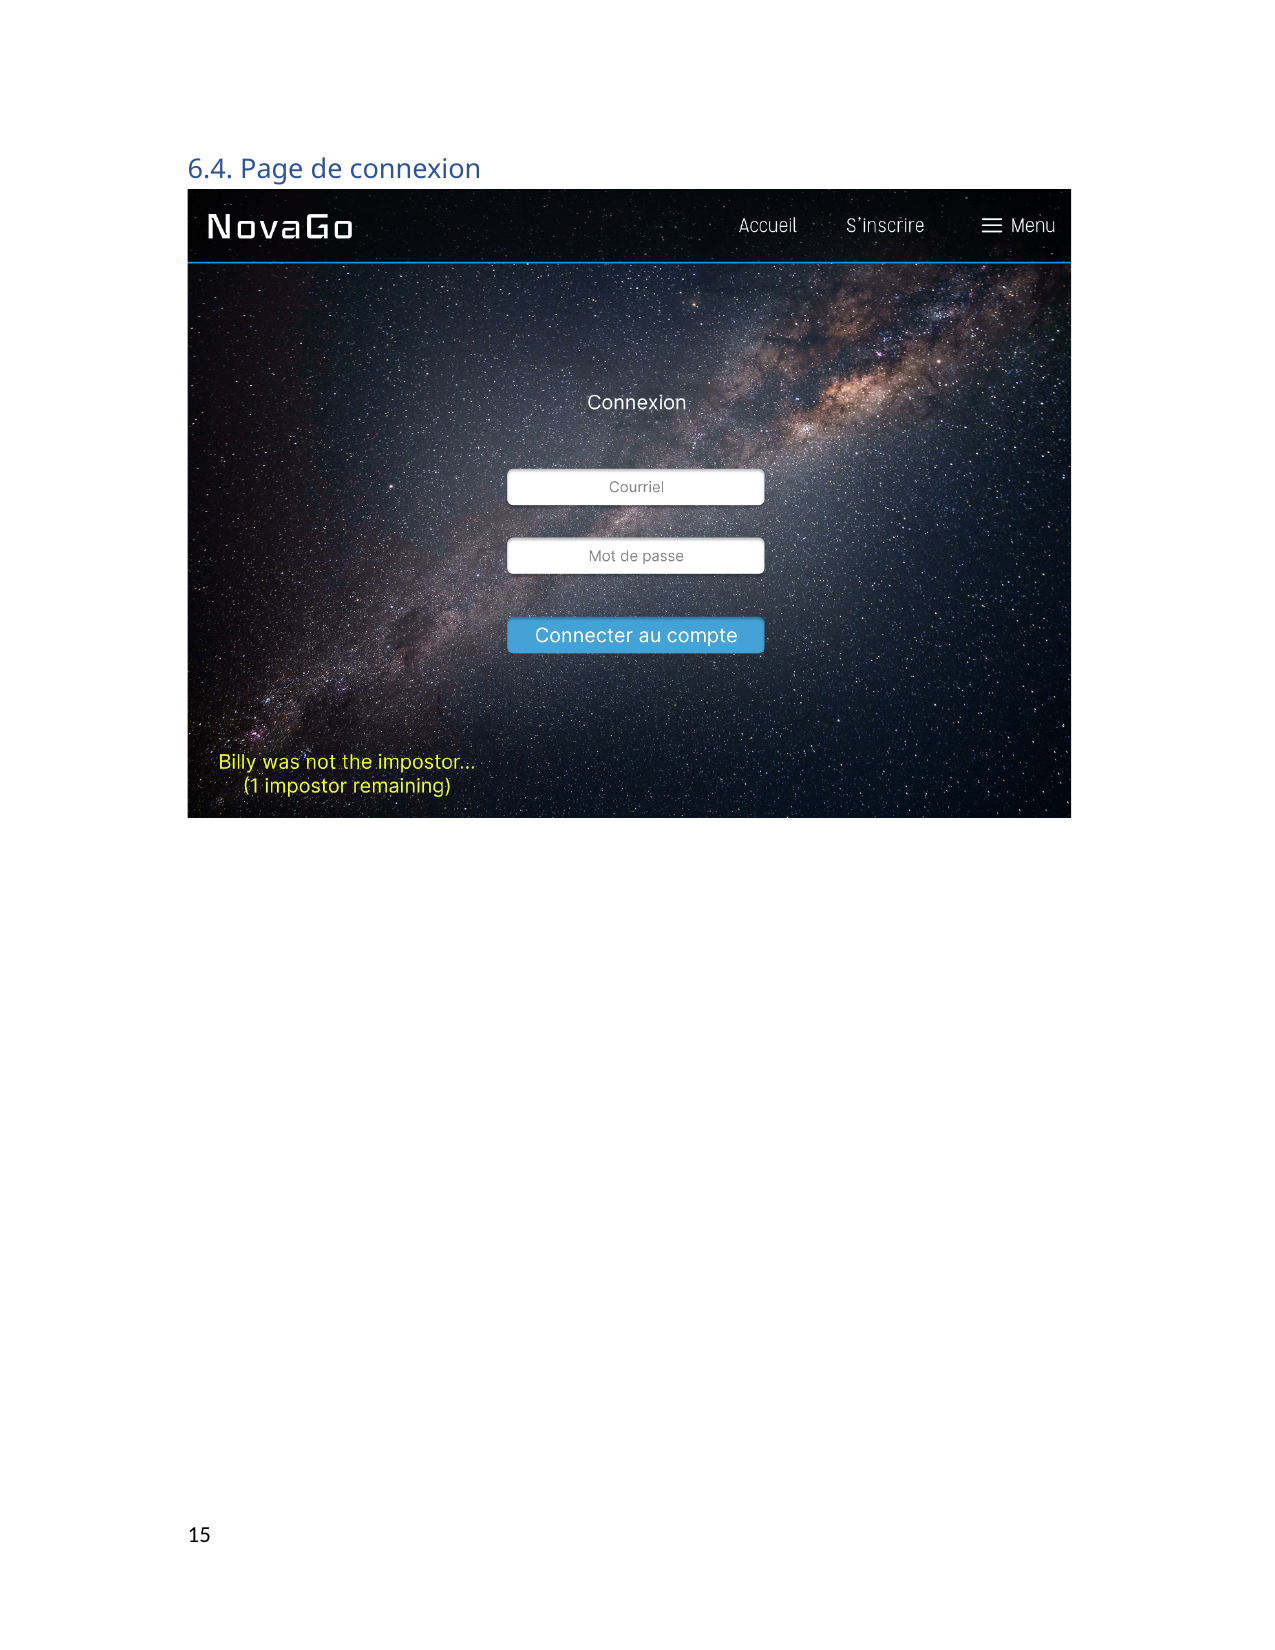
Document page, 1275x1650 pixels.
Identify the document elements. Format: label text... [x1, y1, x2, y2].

subtitle 6.4. Page de connexion [187, 150, 1087, 187]
picture [187, 189, 1072, 818]
